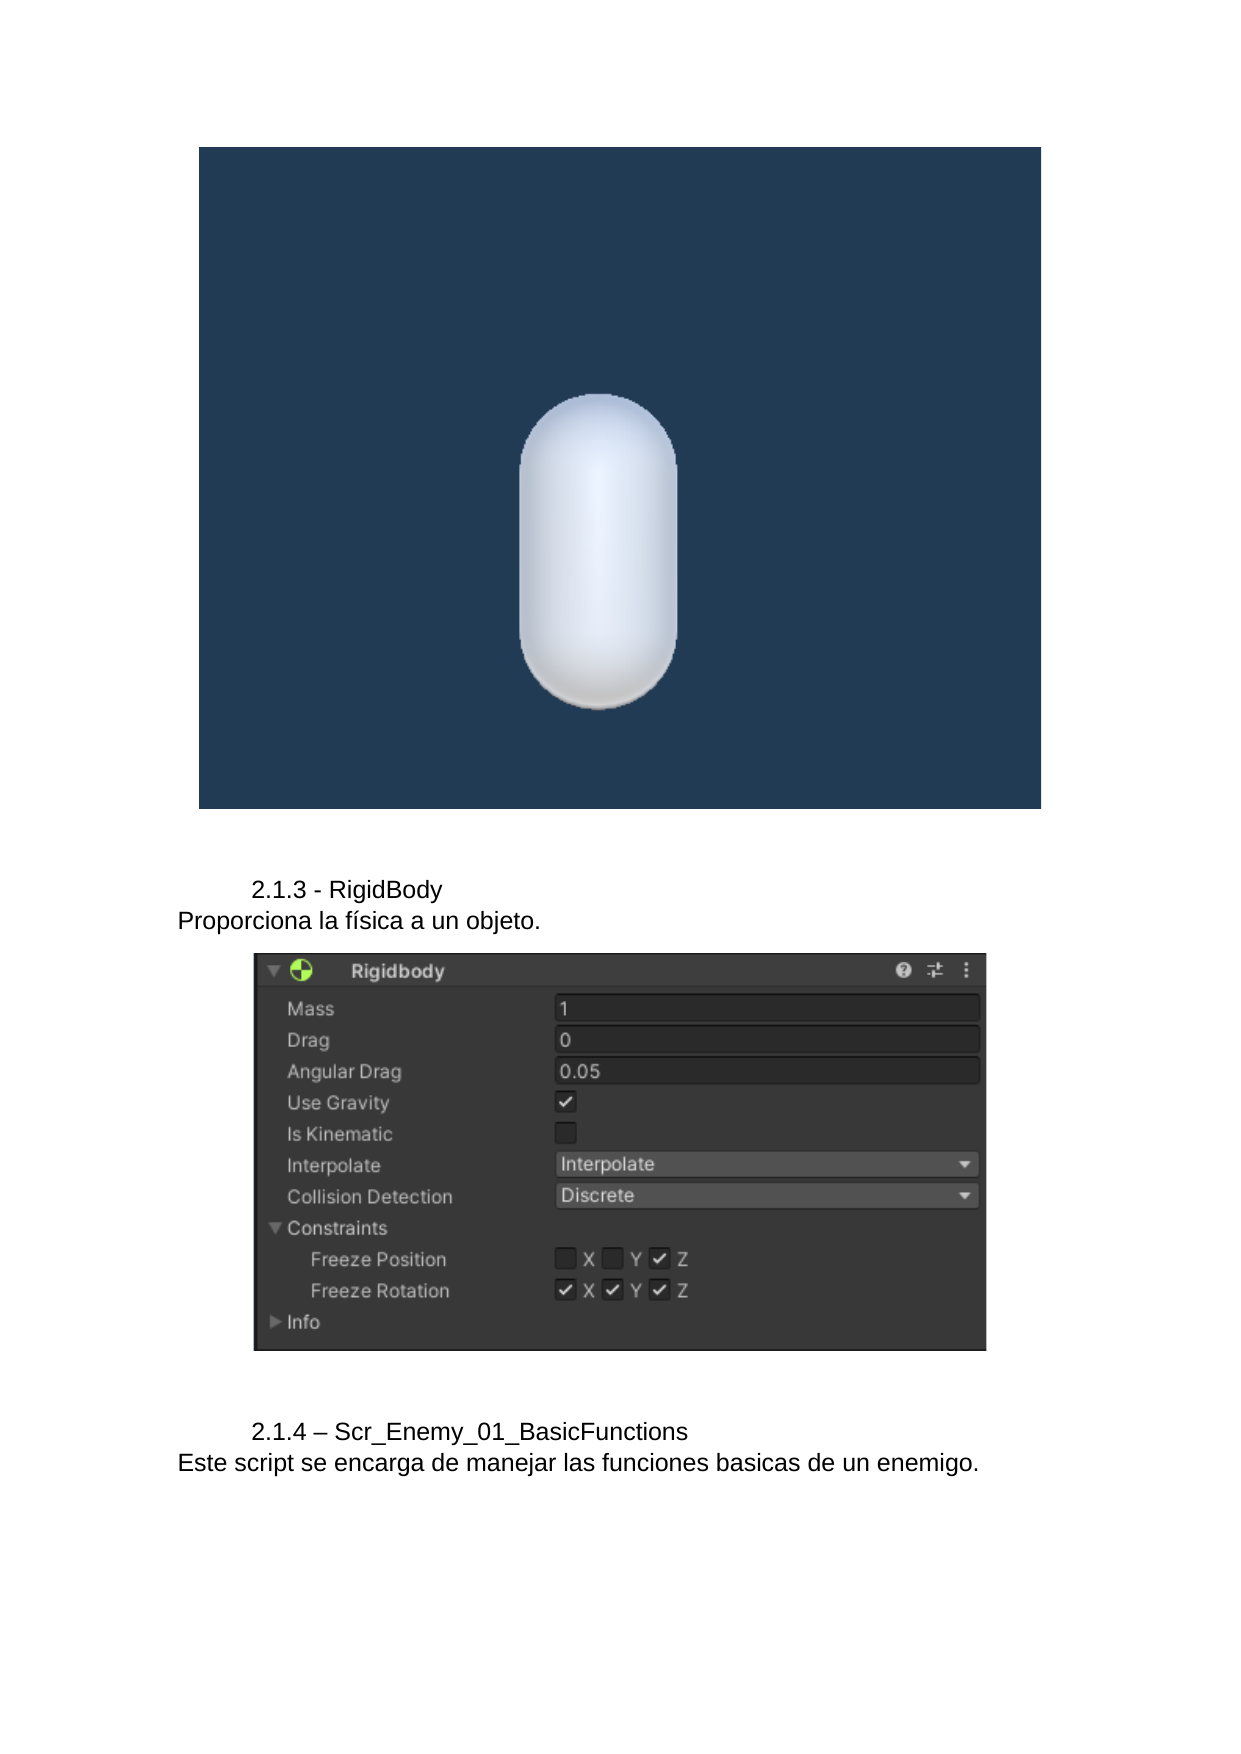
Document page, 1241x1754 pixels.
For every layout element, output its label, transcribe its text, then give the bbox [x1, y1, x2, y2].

subtitle 2.1.4 – Scr_Enemy_01_BasicFunctions [177, 1417, 1063, 1446]
picture [253, 953, 987, 1351]
text Este script se encarga de manejar las funciones basicas de un enemigo. [177, 1448, 1063, 1477]
text Proporciona la física a un objeto. [177, 906, 1063, 935]
picture [199, 147, 1042, 809]
subtitle 2.1.3 - RigidBody [177, 875, 1063, 904]
